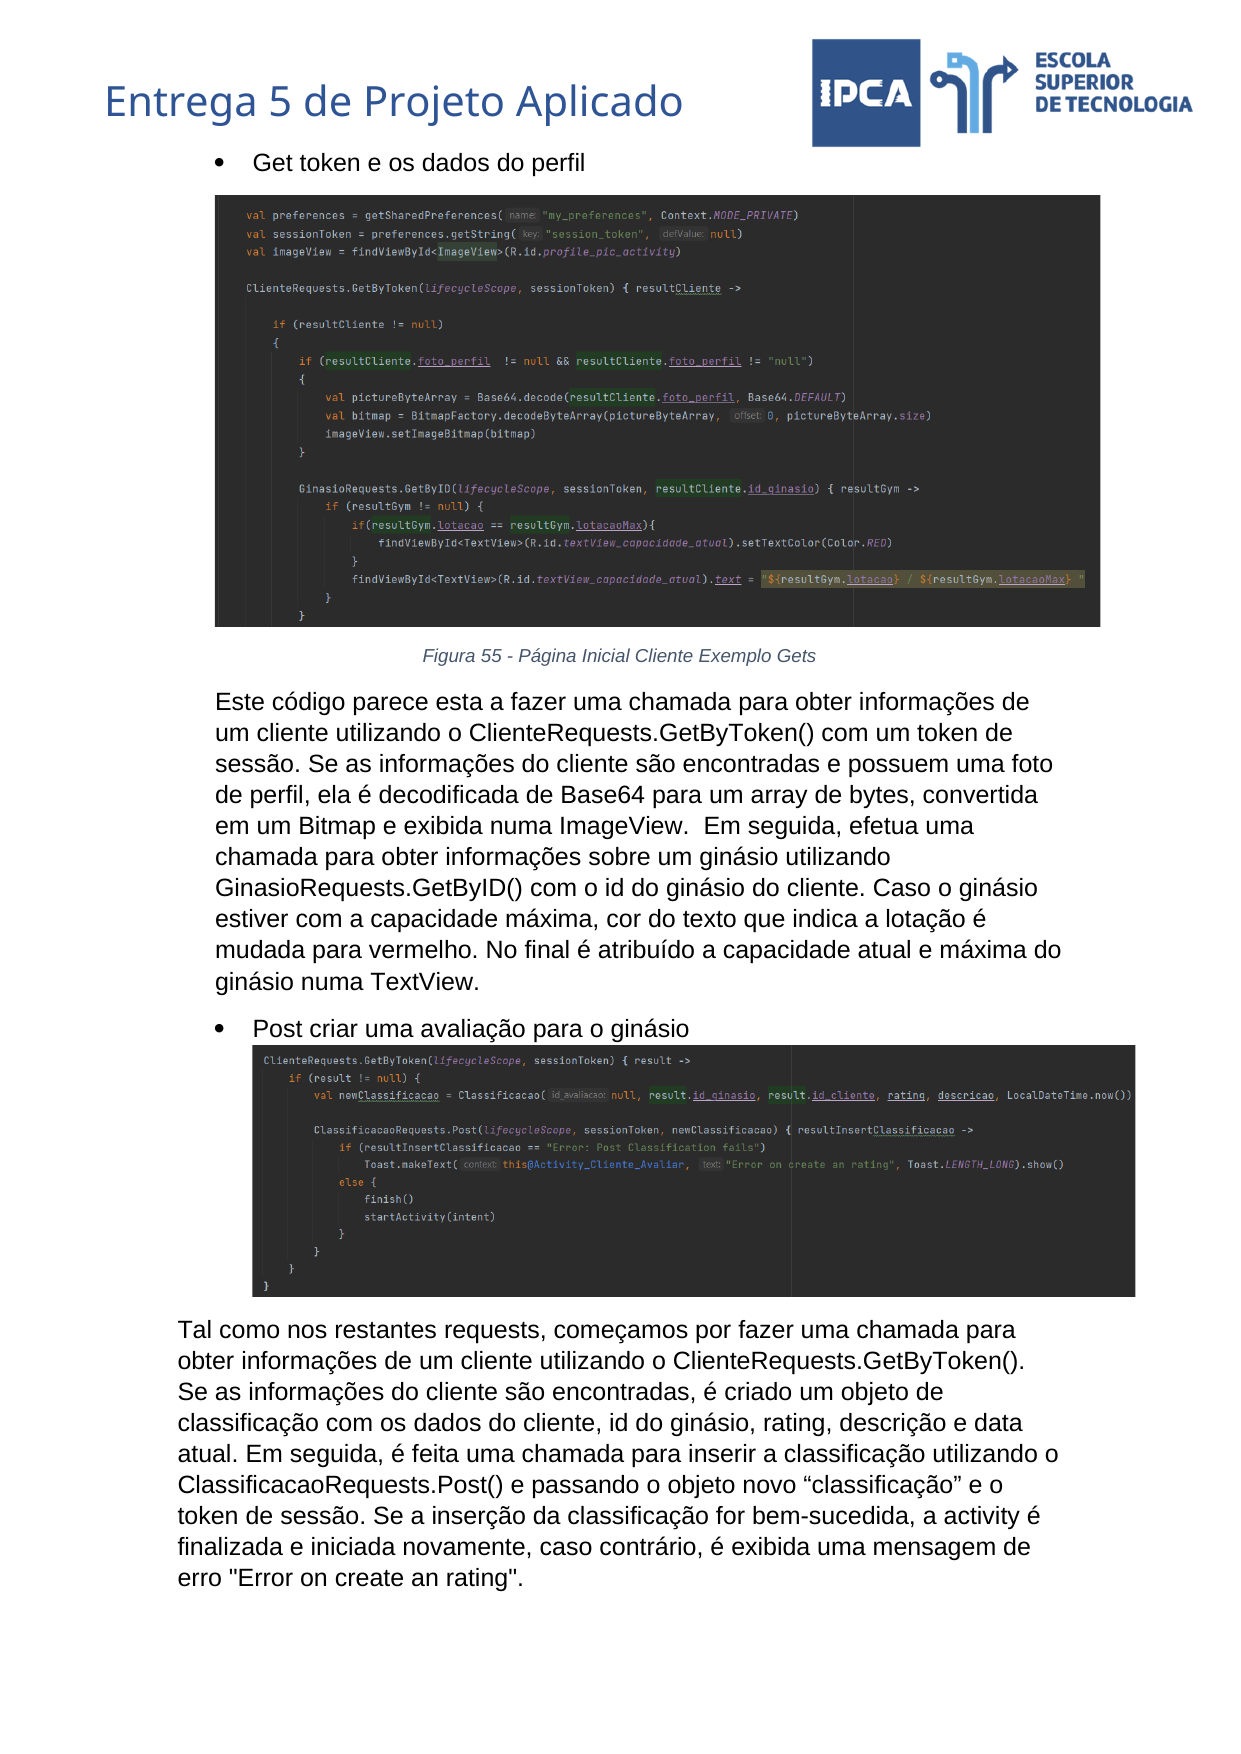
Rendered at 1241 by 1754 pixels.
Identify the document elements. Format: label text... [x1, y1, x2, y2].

text Figura 55 - Página Inicial Cliente Exemplo Gets [177, 645, 1063, 666]
text Tal como nos restantes requests, começamos por fazer uma chamada para obter informações de um cliente utilizando o ClienteRequests.GetByToken(). Se as informações do cliente são encontradas, é criado um objeto de classificação com os dados do cliente, id do ginásio, rating, descrição e data atual. Em seguida, é feita uma chamada para inserir a classificação utilizando o ClassificacaoRequests.Post() e passando o objeto novo “classificação” e o token de sessão. Se a inserção da classificação for bem-sucedida, a activity é finalizada e iniciada novamente, caso contrário, é exibida uma mensagem de erro "Error on create an rating". [177, 1315, 1063, 1592]
list Get token e os dados do perfil [215, 148, 1063, 176]
picture [214, 0, 1213, 627]
picture [252, 1045, 1136, 1297]
list Post criar uma avaliação para o ginásio [215, 1014, 1063, 1043]
text Este código parece esta a fazer uma chamada para obter informações de um cliente utilizando o ClienteRequests.GetByToken() com um token de sessão. Se as informações do cliente são encontradas e possuem uma foto de perfil, ela é decodificada de Base64 para um array de bytes, convertida em um Bitmap e exibida numa ImageView. Em seguida, efetua uma chamada para obter informações sobre um ginásio utilizando GinasioRequests.GetByID() com o id do ginásio do cliente. Caso o ginásio estiver com a capacidade máxima, cor do texto que indica a lotação é mudada para vermelho. No final é atribuído a capacidade atual e máxima do ginásio numa TextView. [215, 687, 1063, 995]
